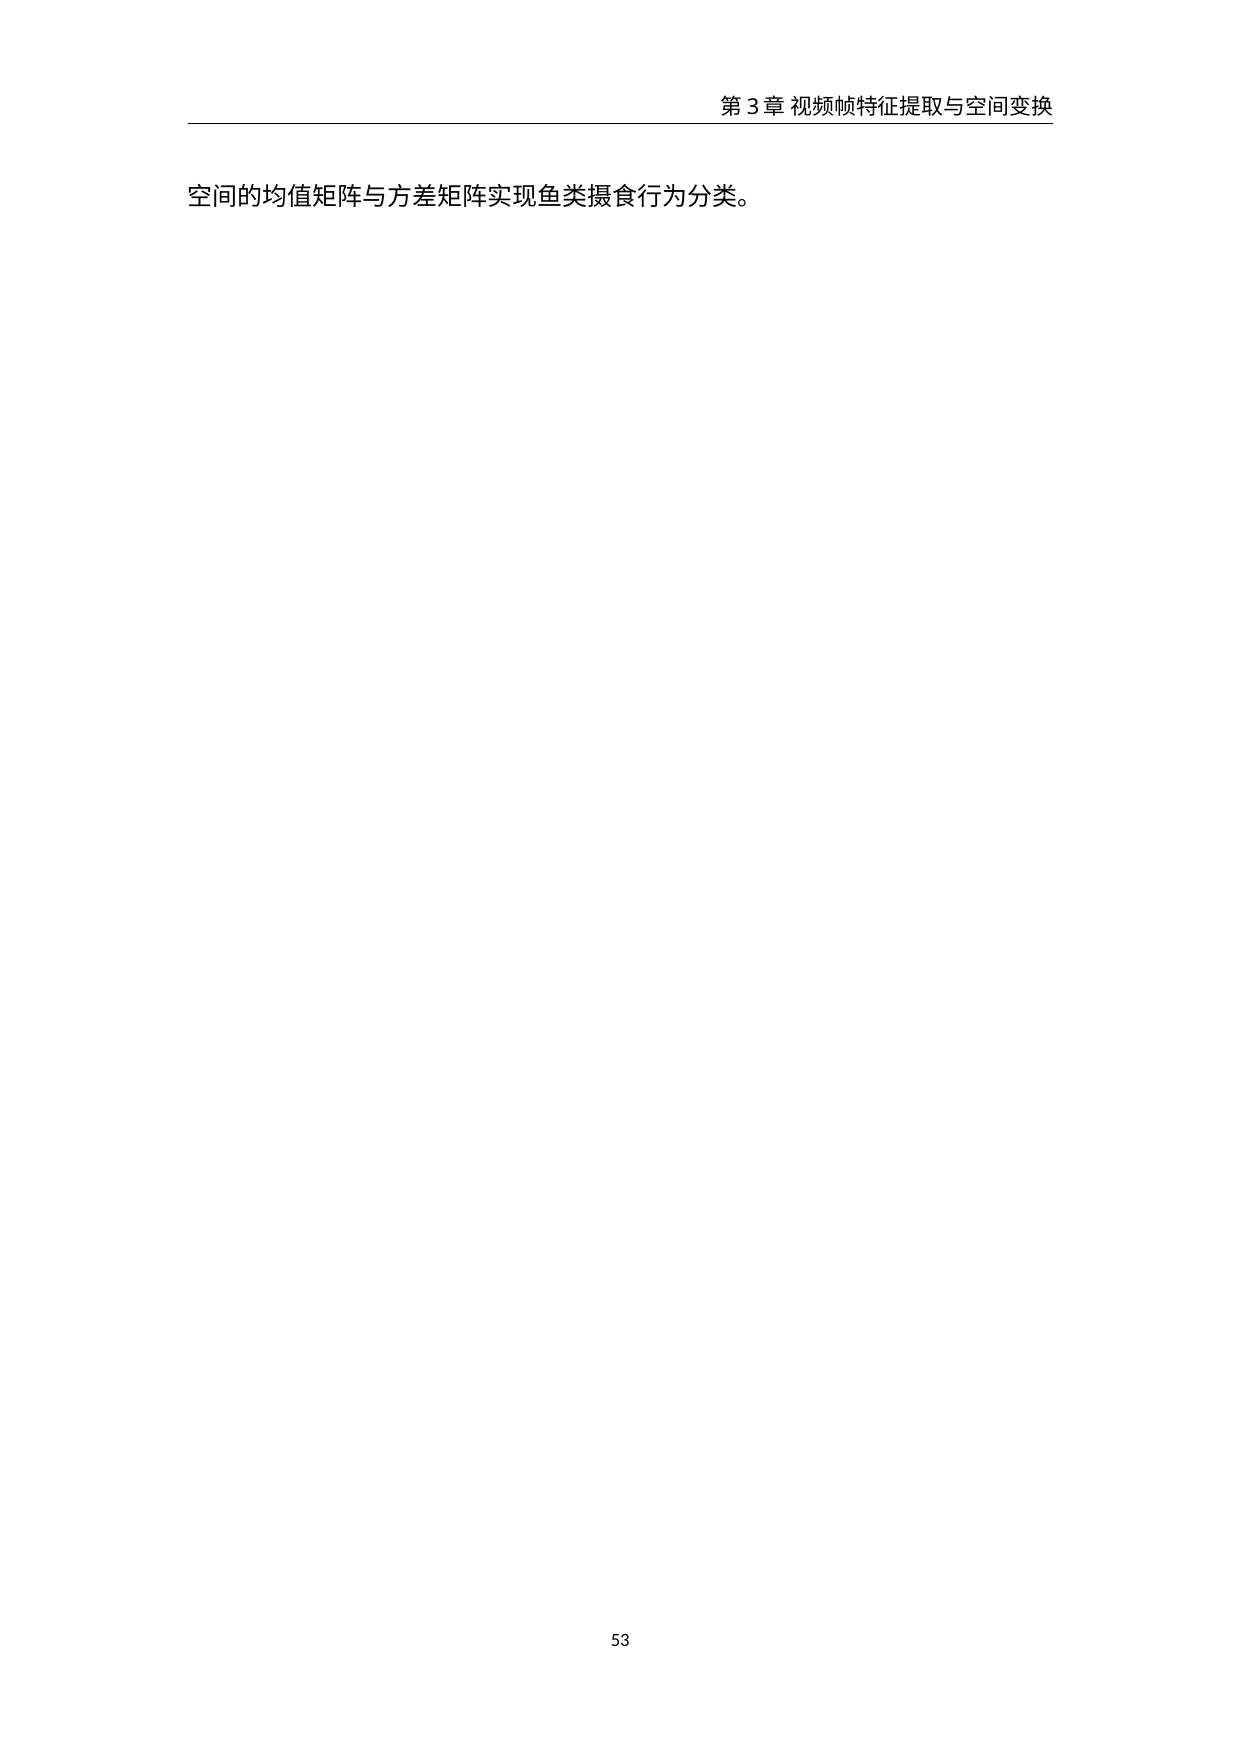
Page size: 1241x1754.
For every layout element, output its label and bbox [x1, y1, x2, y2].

text [187, 162, 1053, 227]
